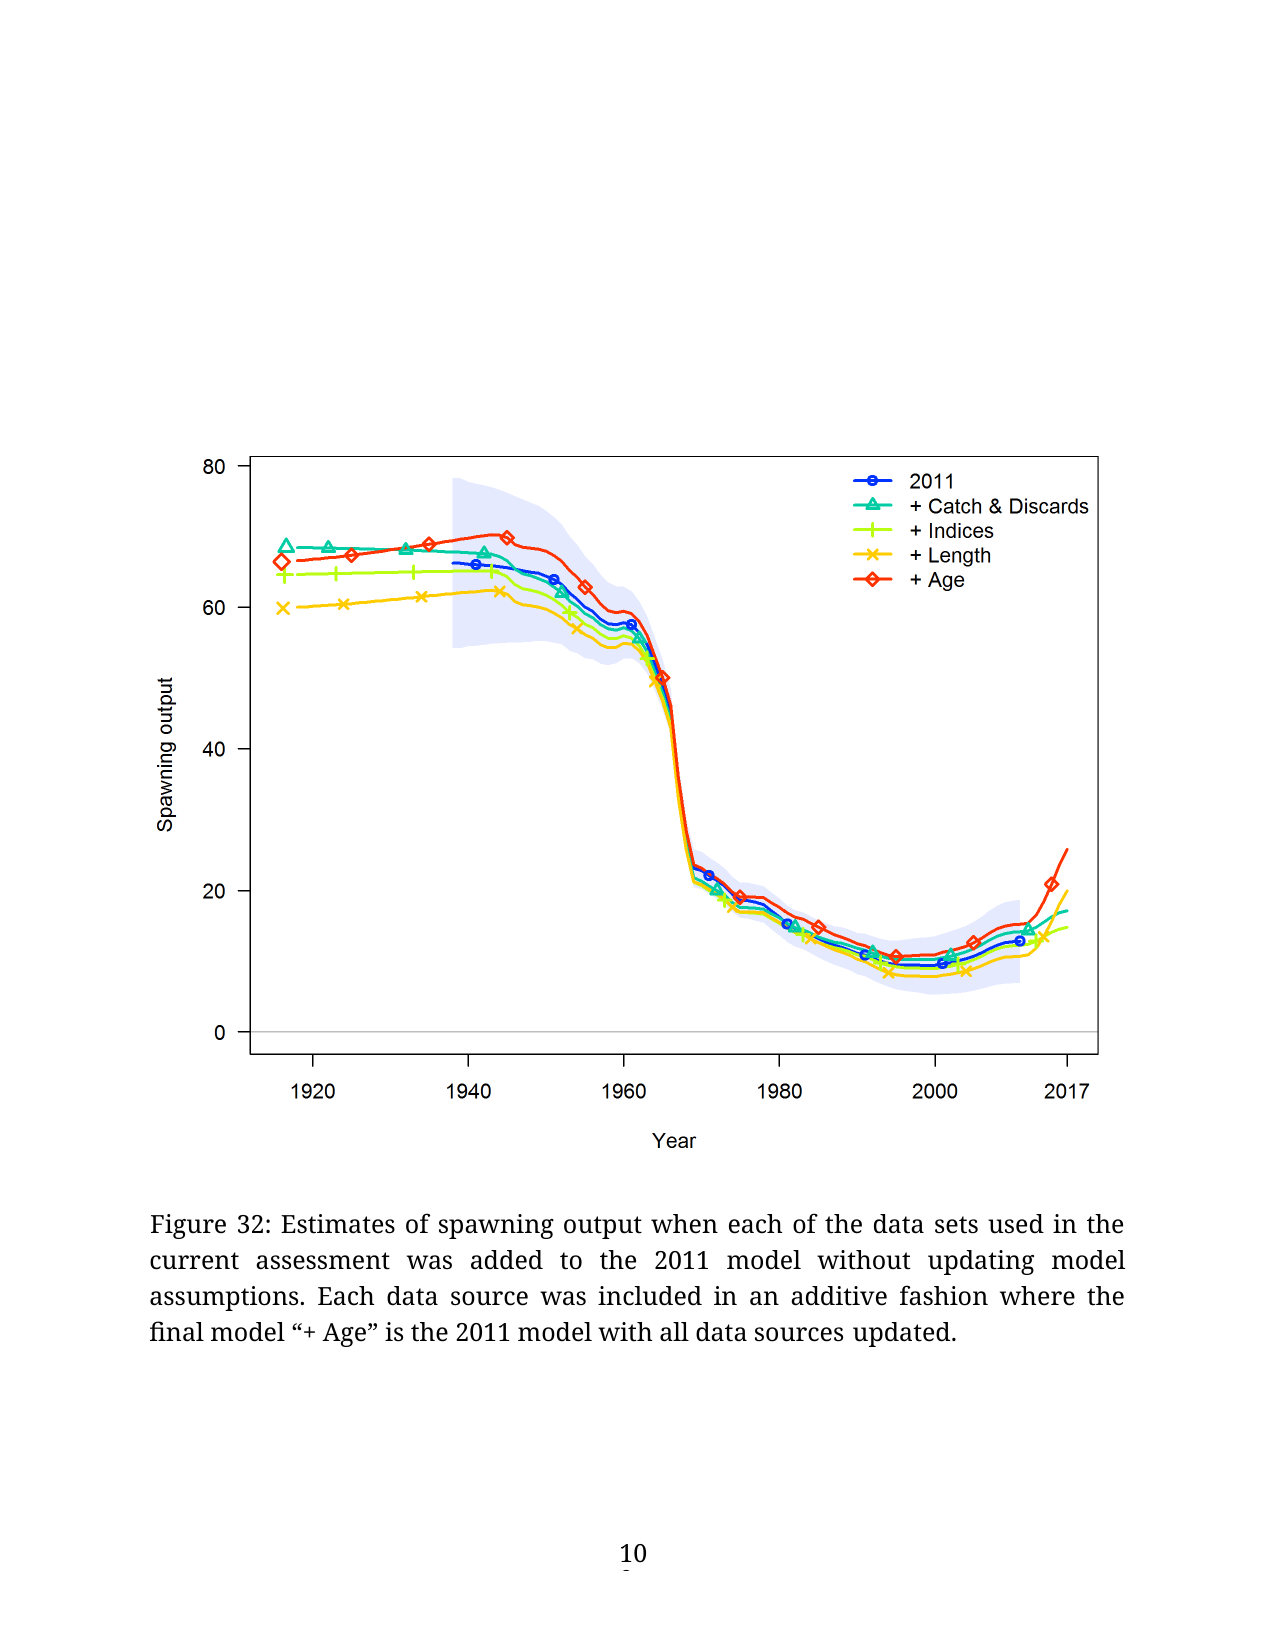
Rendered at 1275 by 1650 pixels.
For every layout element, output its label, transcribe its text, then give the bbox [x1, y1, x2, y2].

picture [157, 456, 1099, 1148]
text Figure 32: Estimates of spawning output when each of the data sets used in the current assessment was added to the 2011 model without updating model assumptions. Each data source was included in an additive fashion where the final model “+ Age” is the 2011 model with all data sources updated. [149, 1207, 1126, 1348]
